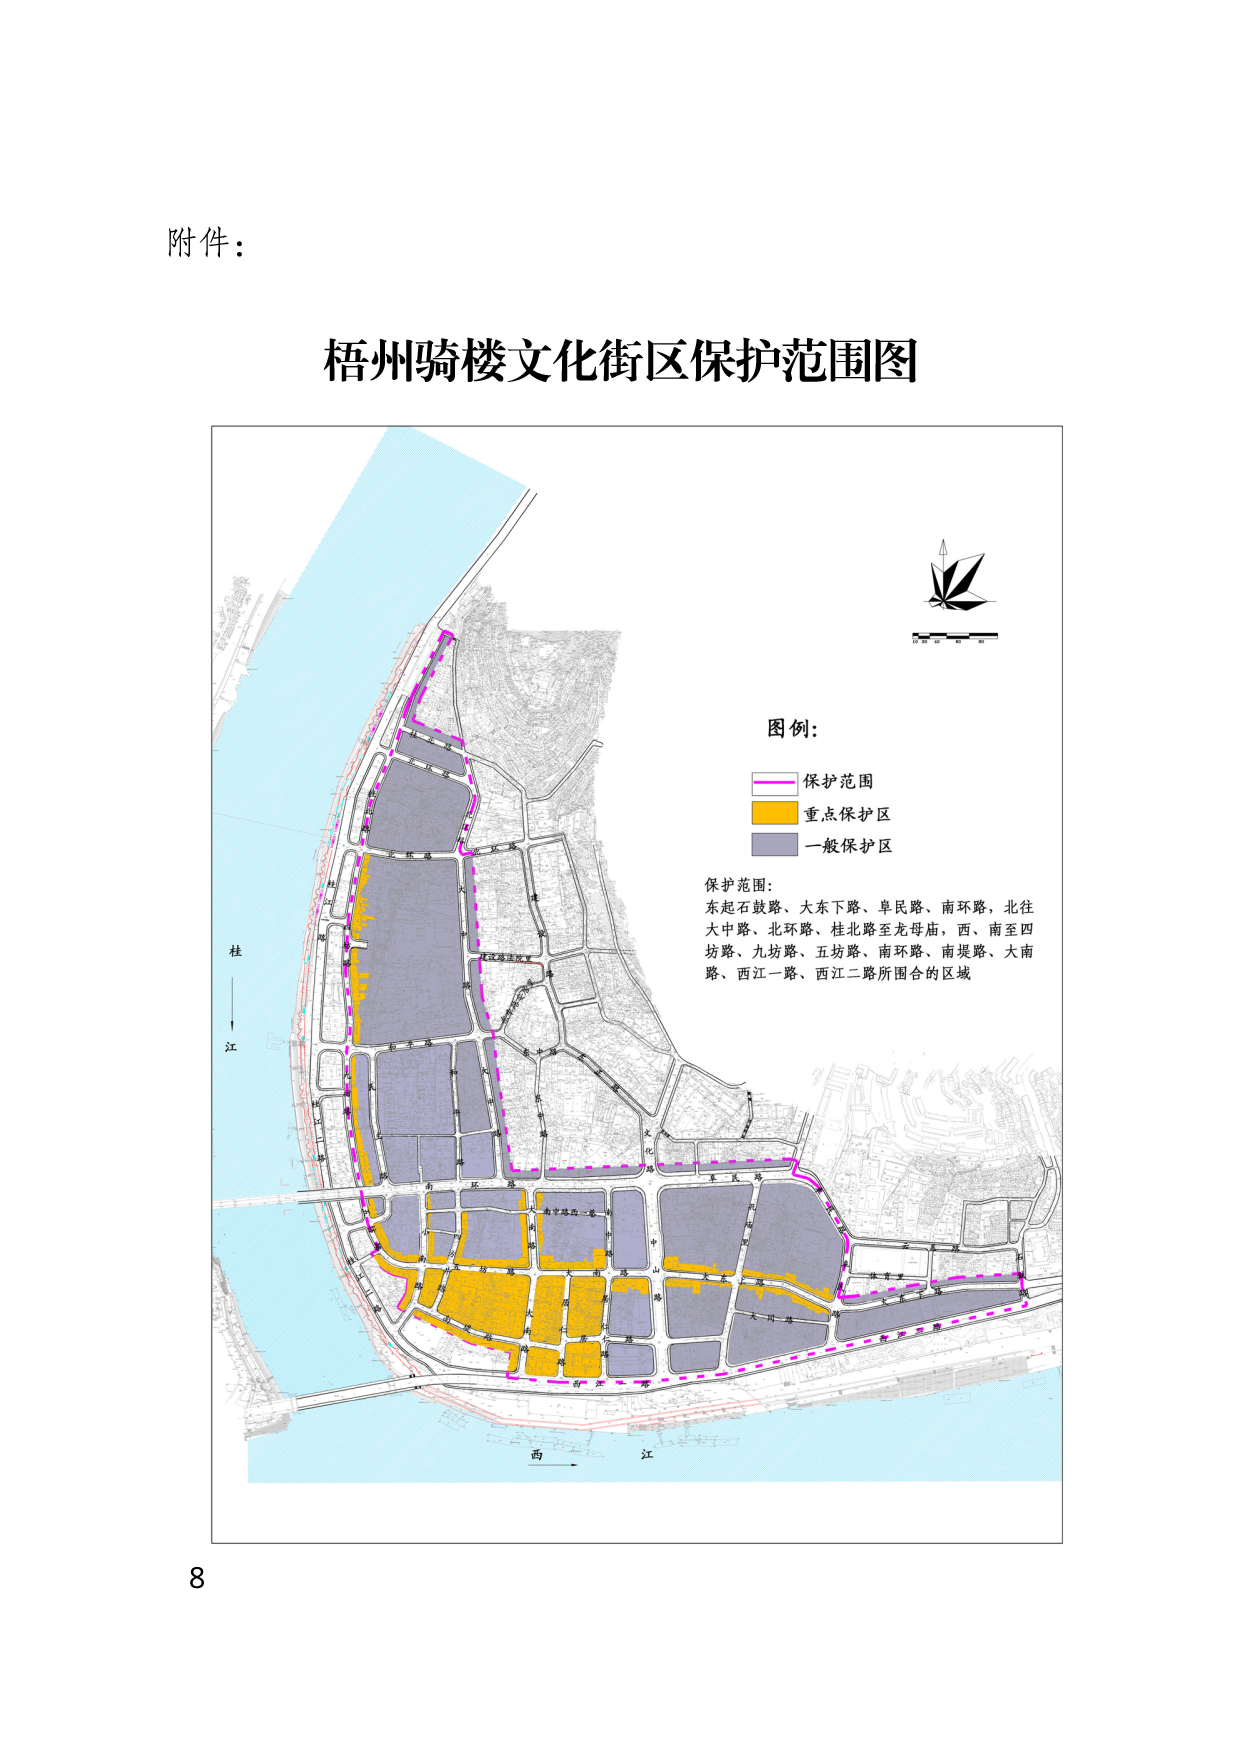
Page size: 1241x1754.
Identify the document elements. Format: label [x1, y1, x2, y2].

picture [159, 220, 1071, 1546]
